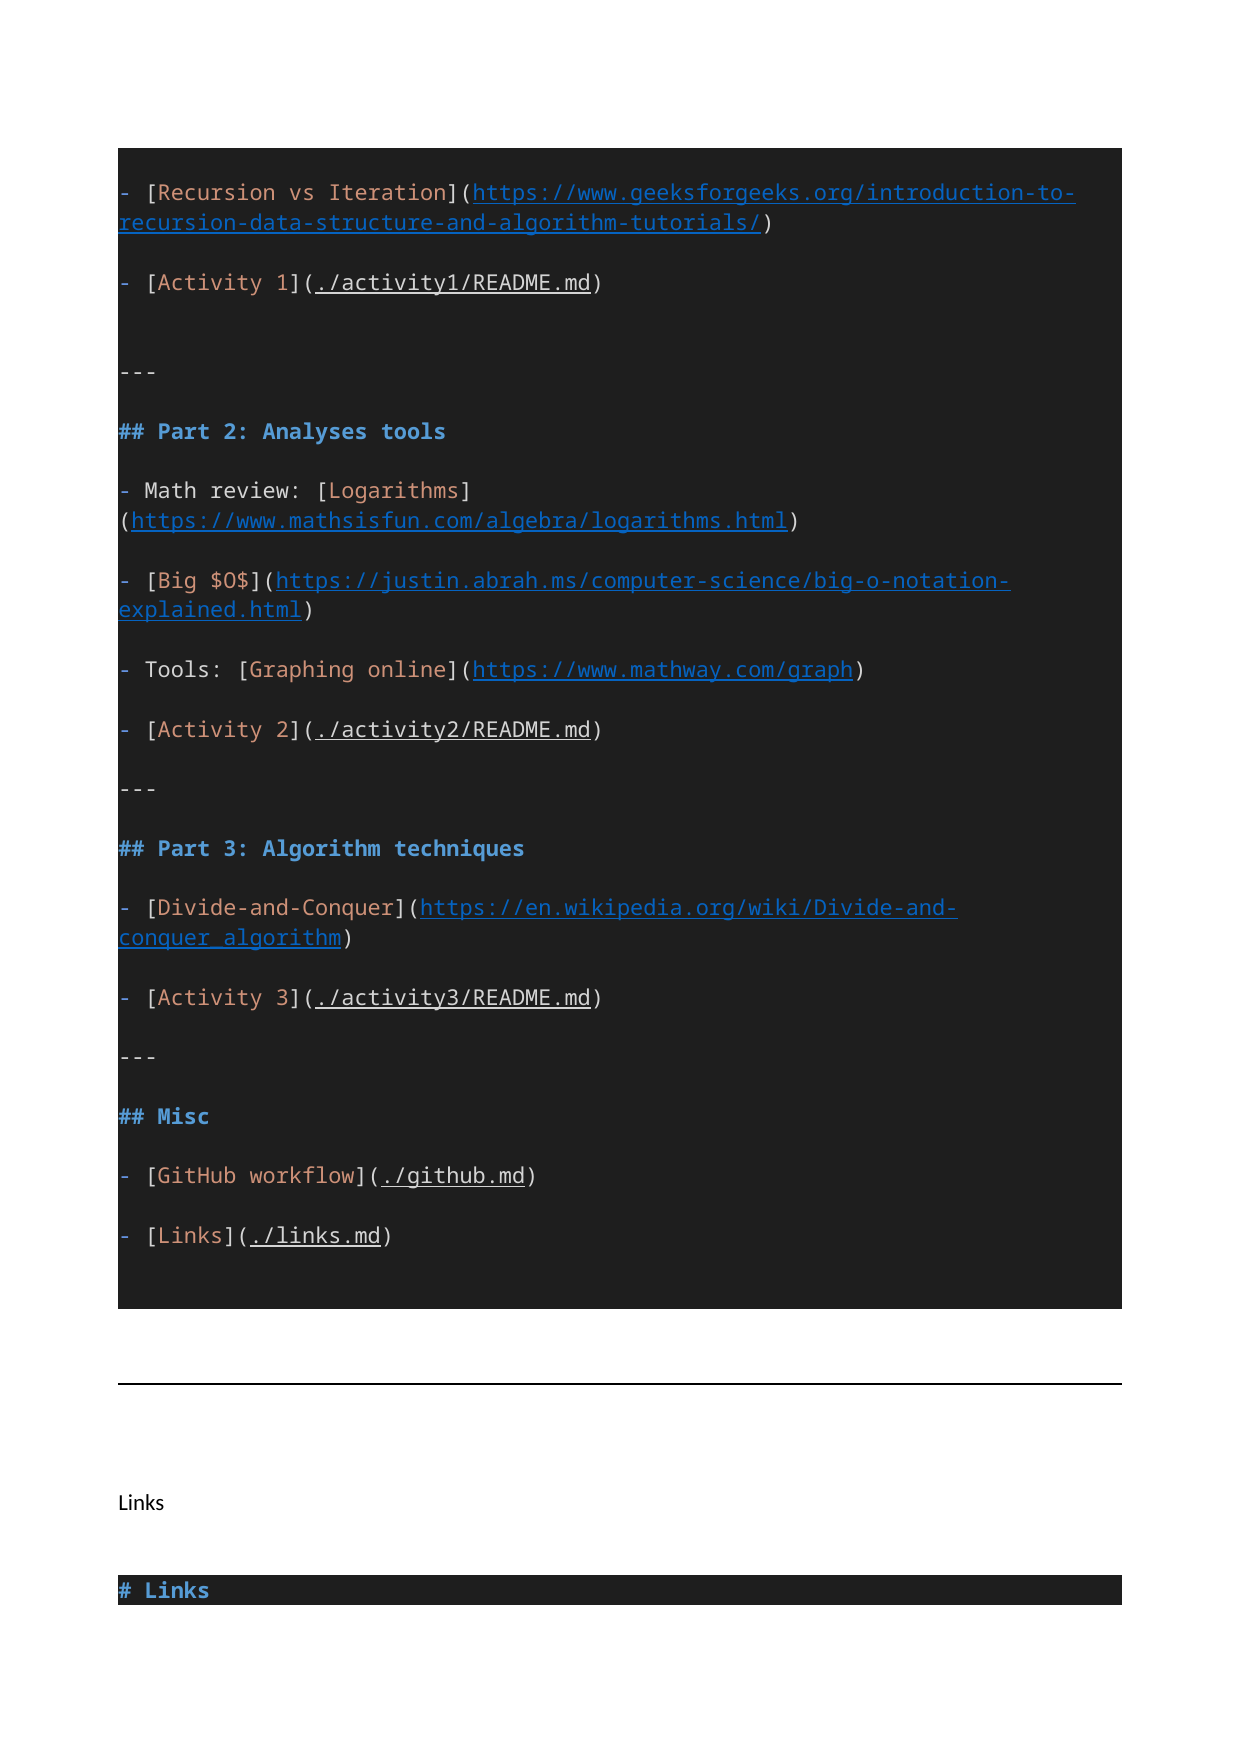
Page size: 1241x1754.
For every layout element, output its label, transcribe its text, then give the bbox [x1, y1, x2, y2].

text - [Links](./links.md) [118, 1220, 1122, 1250]
text ## Misc [118, 1101, 1122, 1131]
text --- [118, 773, 1122, 803]
text - [Activity 1](./activity1/README.md) [118, 267, 1122, 297]
text - [GitHub workflow](./github.md) [118, 1161, 1122, 1190]
text # Links [118, 1575, 1122, 1605]
text - [Divide-and-Conquer](https://en.wikipedia.org/wiki/Divide-and-conquer_algorithm) [118, 892, 1122, 952]
text - Tools: [Graphing online](https://www.mathway.com/graph) [118, 654, 1122, 684]
text - [Activity 3](./activity3/README.md) [118, 982, 1122, 1012]
text - [Big $O$](https://justin.abrah.ms/computer-science/big-o-notation-explained.html) [118, 565, 1122, 624]
text --- [118, 1041, 1122, 1071]
text Links [118, 1488, 1122, 1516]
text - [Activity 2](./activity2/README.md) [118, 714, 1122, 743]
text - Math review: [Logarithms](https://www.mathsisfun.com/algebra/logarithms.html) [118, 475, 1122, 535]
text ## Part 2: Analyses tools [118, 416, 1122, 446]
text --- [118, 356, 1122, 386]
text ## Part 3: Algorithm techniques [118, 833, 1122, 863]
text - [Recursion vs Iteration](https://www.geeksforgeeks.org/introduction-to-recursion-data-structure-and-algorithm-tutorials/) [118, 177, 1122, 237]
